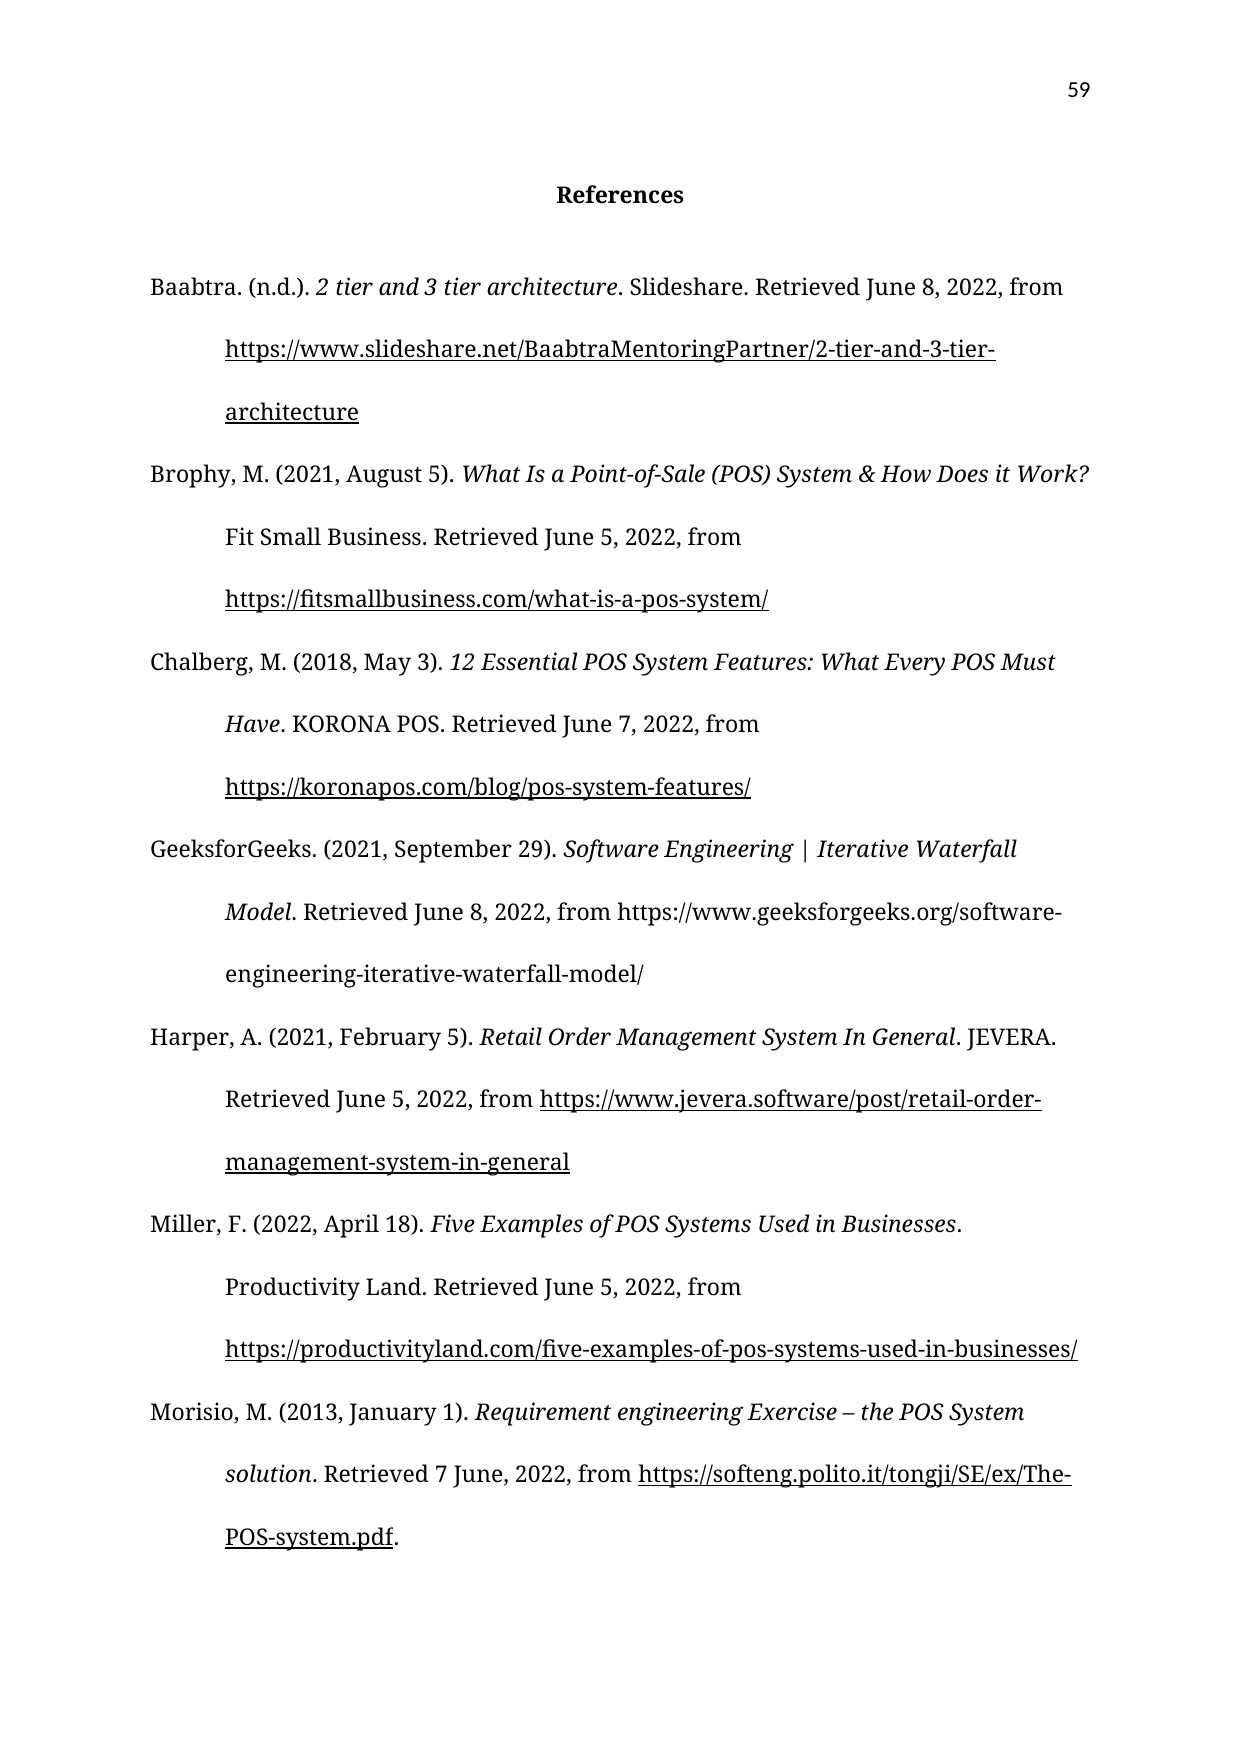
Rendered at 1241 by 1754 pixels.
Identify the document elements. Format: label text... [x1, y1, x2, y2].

text Miller, F. (2022, April 18). Five Examples of POS Systems Used in Businesses. Productivity Land. Retrieved June 5, 2022, from https://productivityland.com/five-examples-of-pos-systems-used-in-businesses/ [150, 1208, 1090, 1364]
text Harper, A. (2021, February 5). Retail Order Management System In General. JEVERA. Retrieved June 5, 2022, from https://www.jevera.software/post/retail-order-management-system-in-general [150, 1021, 1090, 1177]
text Morisio, M. (2013, January 1). Requirement engineering Exercise – the POS System solution. Retrieved 7 June, 2022, from https://softeng.polito.it/tongji/SE/ex/The-POS-system.pdf. [150, 1396, 1090, 1552]
text Chalberg, M. (2018, May 3). 12 Essential POS System Features: What Every POS Must Have. KORONA POS. Retrieved June 7, 2022, from https://koronapos.com/blog/pos-system-features/ [150, 646, 1090, 802]
text GeeksforGeeks. (2021, September 29). Software Engineering | Iterative Waterfall Model. Retrieved June 8, 2022, from https://www.geeksforgeeks.org/software-engineering-iterative-waterfall-model/ [150, 833, 1090, 989]
subtitle References [150, 179, 1090, 210]
text Baabtra. (n.d.). 2 tier and 3 tier architecture. Slideshare. Retrieved June 8, 2022, from https://www.slideshare.net/BaabtraMentoringPartner/2-tier-and-3-tier-architecture [150, 271, 1090, 427]
text Brophy, M. (2021, August 5). What Is a Point-of-Sale (POS) System & How Does it Work? Fit Small Business. Retrieved June 5, 2022, from https://fitsmallbusiness.com/what-is-a-pos-system/ [150, 458, 1090, 614]
